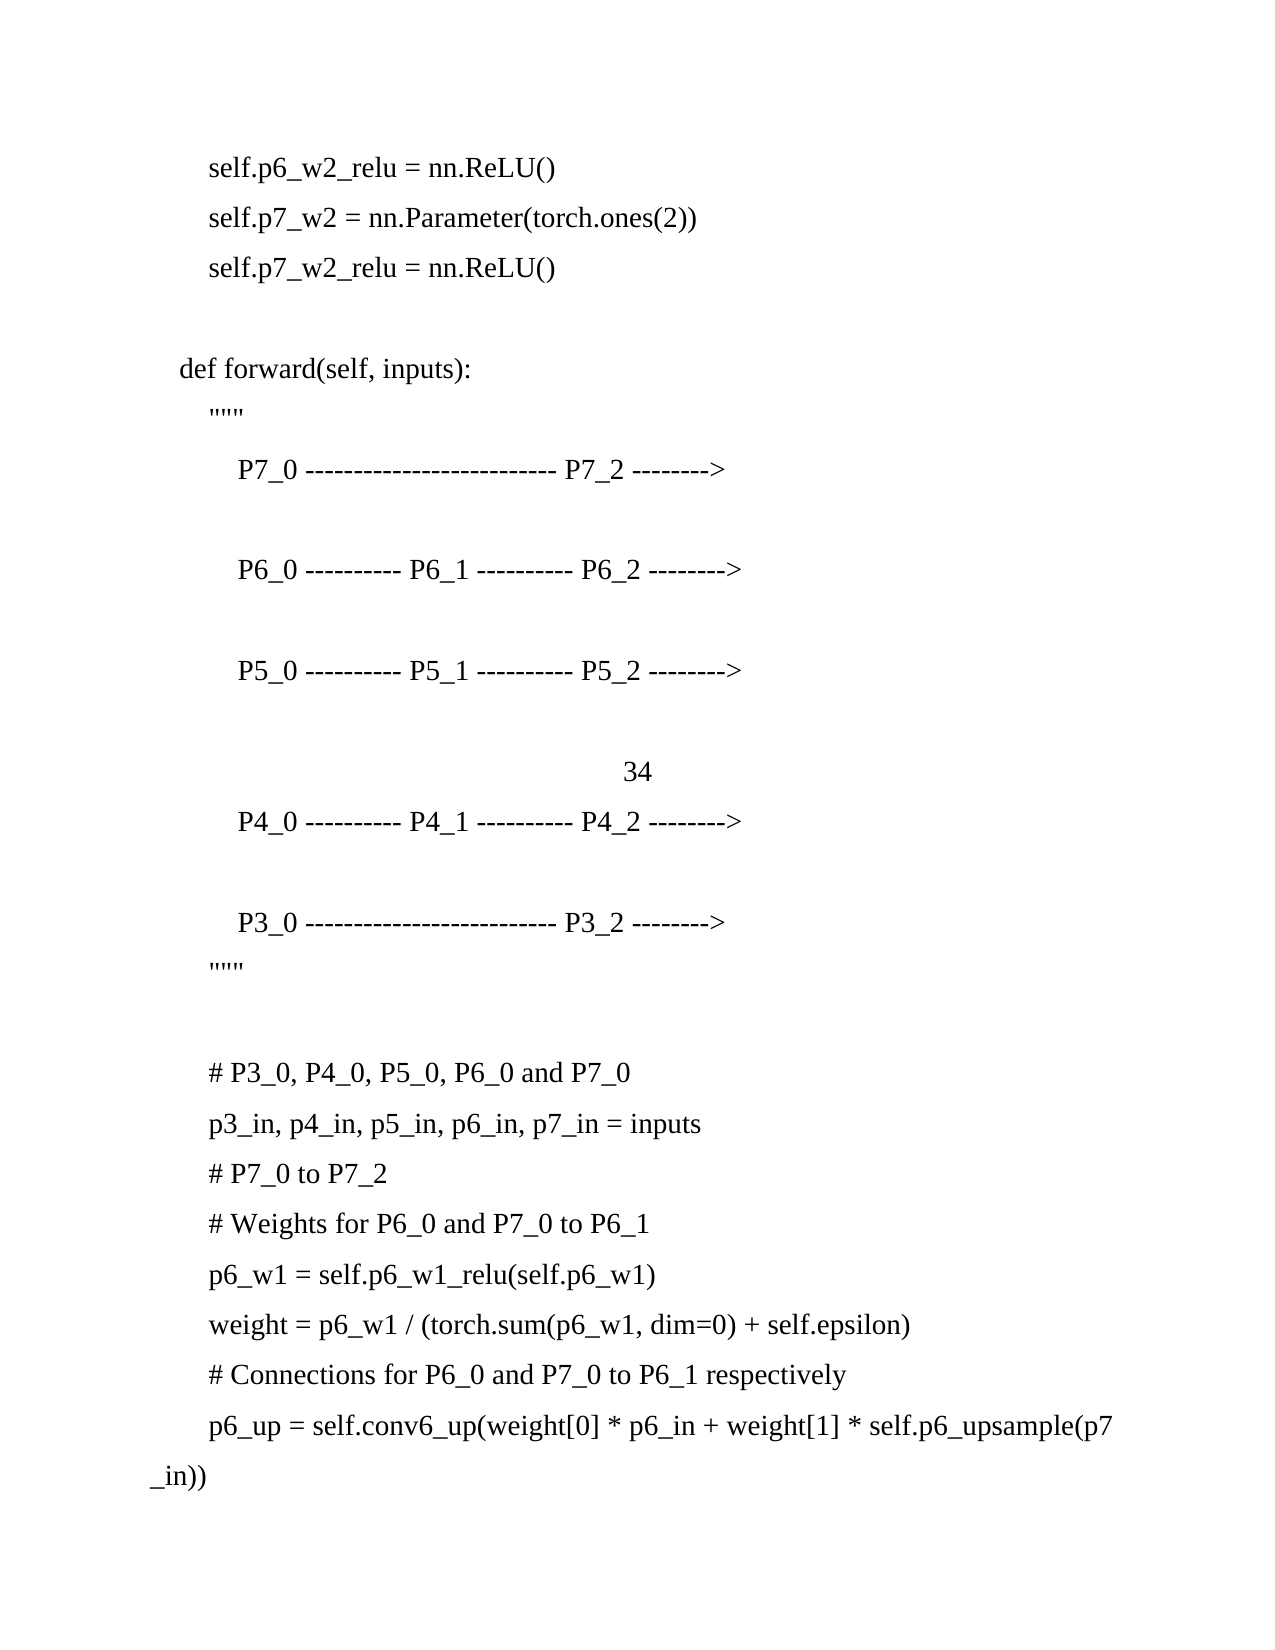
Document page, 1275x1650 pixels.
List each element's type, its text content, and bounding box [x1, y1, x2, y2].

text # P7_0 to P7_2 [150, 1156, 1125, 1190]
text """ [150, 402, 1125, 435]
text P6_0 ---------- P6_1 ---------- P6_2 --------> [150, 552, 1125, 586]
text self.p7_w2 = nn.Parameter(torch.ones(2)) [150, 200, 1125, 234]
text p3_in, p4_in, p5_in, p6_in, p7_in = inputs [150, 1106, 1125, 1139]
text # P3_0, P4_0, P5_0, P6_0 and P7_0 [150, 1056, 1125, 1089]
text p6_up = self.conv6_up(weight[0] * p6_in + weight[1] * self.p6_upsample(p7_in)) [150, 1408, 1125, 1492]
text P5_0 ---------- P5_1 ---------- P5_2 --------> [150, 653, 1125, 687]
text self.p6_w2_relu = nn.ReLU() [150, 150, 1125, 183]
text # Connections for P6_0 and P7_0 to P6_1 respectively [150, 1357, 1125, 1391]
text weight = p6_w1 / (torch.sum(p6_w1, dim=0) + self.epsilon) [150, 1307, 1125, 1341]
text P3_0 -------------------------- P3_2 --------> [150, 905, 1125, 938]
text self.p7_w2_relu = nn.ReLU() [150, 251, 1125, 284]
text P7_0 -------------------------- P7_2 --------> [150, 452, 1125, 485]
text """ [150, 955, 1125, 988]
text def forward(self, inputs): [150, 351, 1125, 385]
text P4_0 ---------- P4_1 ---------- P4_2 --------> [150, 804, 1125, 838]
text # Weights for P6_0 and P7_0 to P6_1 [150, 1207, 1125, 1240]
text p6_w1 = self.p6_w1_relu(self.p6_w1) [150, 1257, 1125, 1290]
text 34 [150, 754, 1125, 787]
